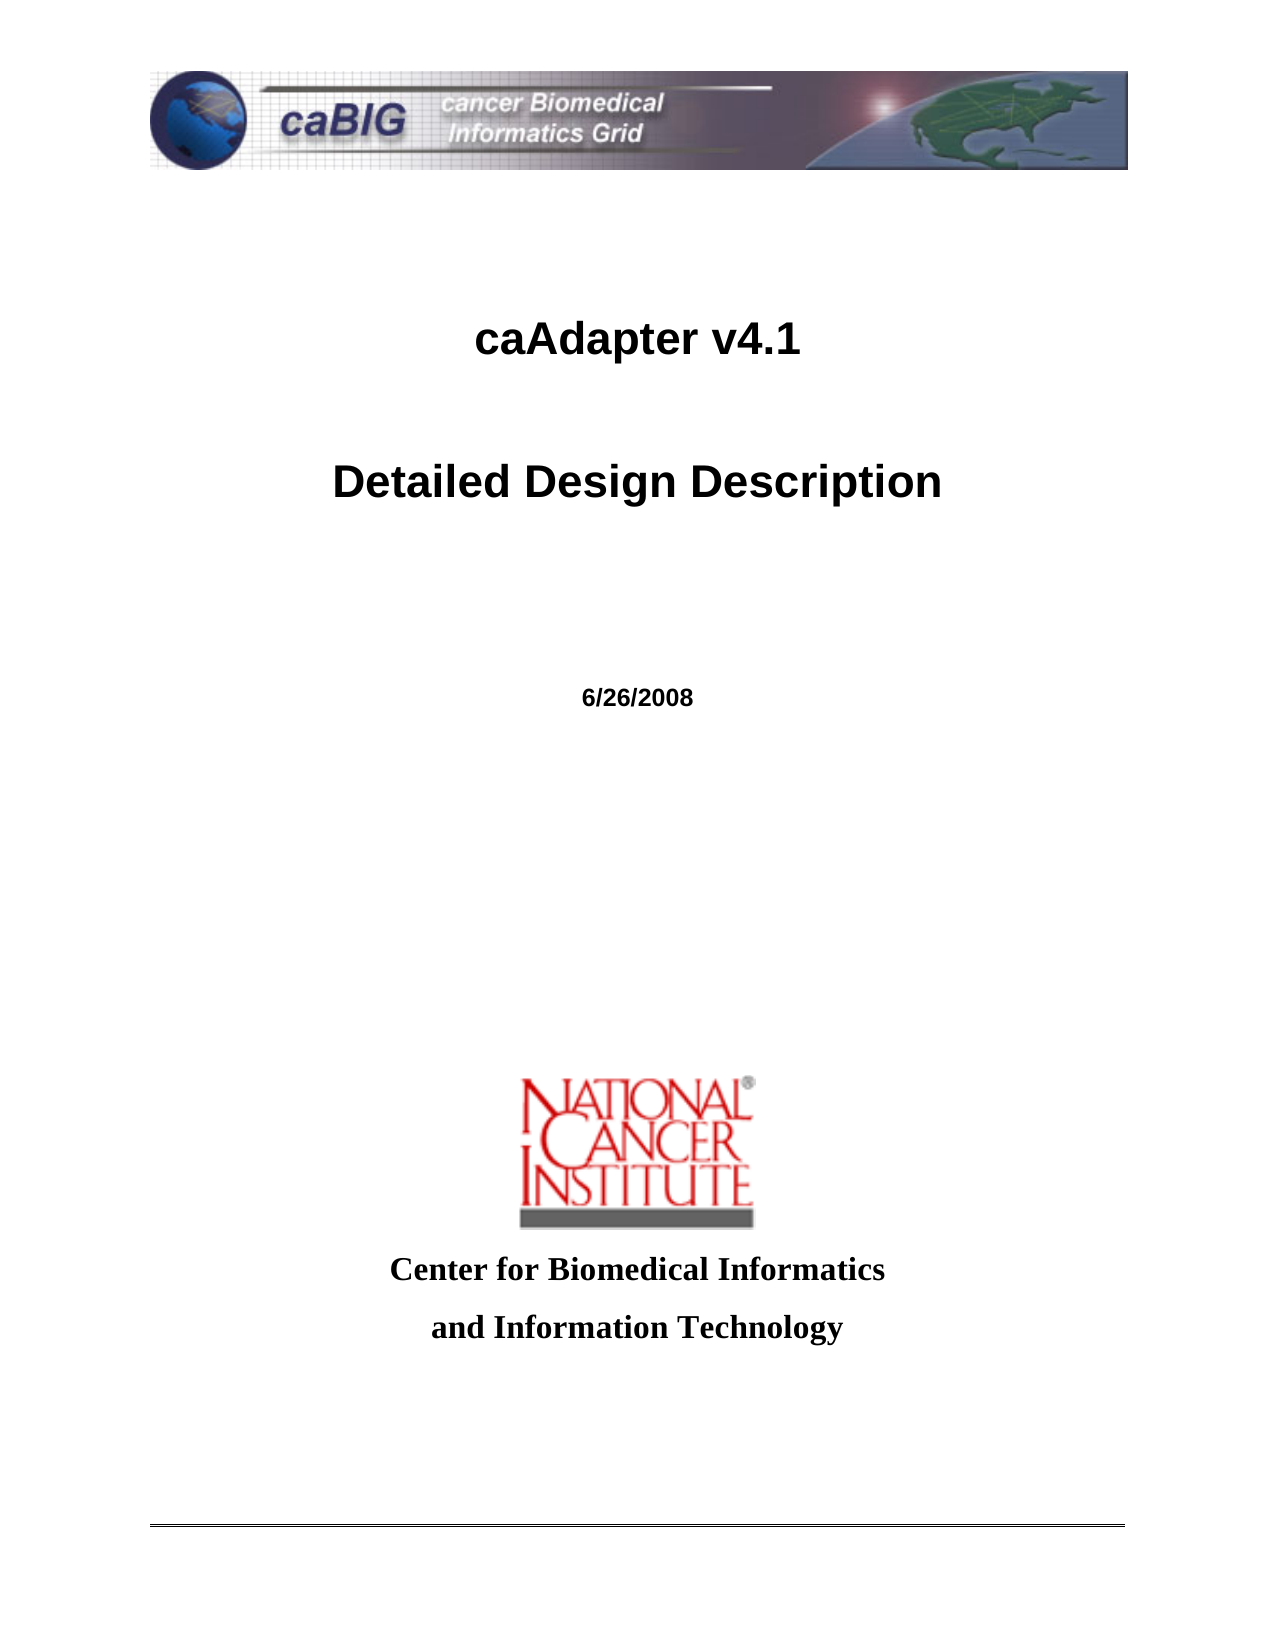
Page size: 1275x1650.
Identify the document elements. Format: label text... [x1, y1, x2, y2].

picture [150, 71, 1128, 170]
text and Information Technology [150, 1308, 1125, 1345]
text caAdapter v4.1 [150, 313, 1125, 364]
picture [519, 1075, 756, 1230]
text Detailed Design Description [150, 456, 1125, 507]
text 6/26/2008 [150, 684, 1125, 712]
text Center for Biomedical Informatics [150, 1250, 1125, 1287]
